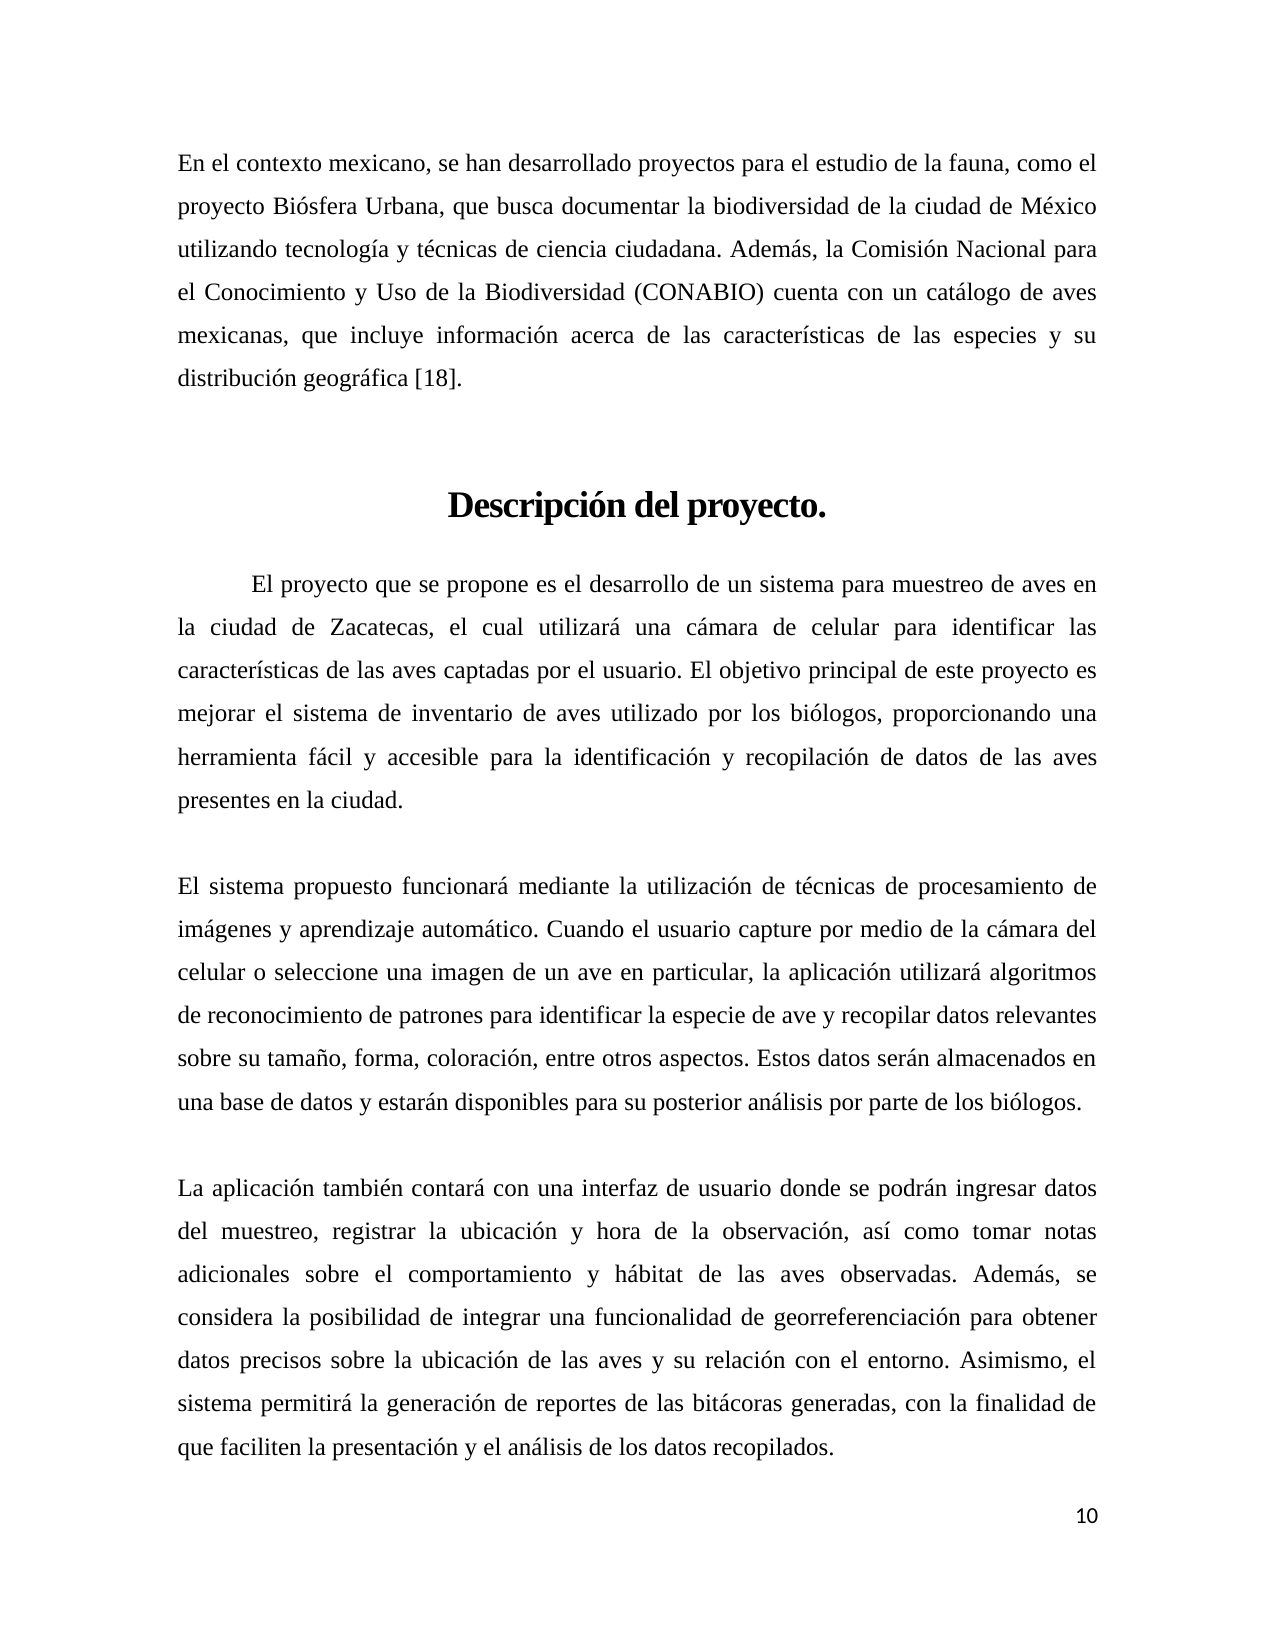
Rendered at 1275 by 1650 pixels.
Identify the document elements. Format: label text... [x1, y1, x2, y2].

title Descripción del proyecto. [177, 483, 1098, 526]
text La aplicación también contará con una interfaz de usuario donde se podrán ingresar datos del muestreo, registrar la ubicación y hora de la observación, así como tomar notas adicionales sobre el comportamiento y hábitat de las aves observadas. Además, se considera la posibilidad de integrar una funcionalidad de georreferenciación para obtener datos precisos sobre la ubicación de las aves y su relación con el entorno. Asimismo, el sistema permitirá la generación de reportes de las bitácoras generadas, con la finalidad de que faciliten la presentación y el análisis de los datos recopilados. [177, 1173, 1098, 1460]
text En el contexto mexicano, se han desarrollado proyectos para el estudio de la fauna, como el proyecto Biósfera Urbana, que busca documentar la biodiversidad de la ciudad de México utilizando tecnología y técnicas de ciencia ciudadana. Además, la Comisión Nacional para el Conocimiento y Uso de la Biodiversidad (CONABIO) cuenta con un catálogo de aves mexicanas, que incluye información acerca de las características de las especies y su distribución geográfica [18]. [177, 148, 1098, 392]
text El proyecto que se propone es el desarrollo de un sistema para muestreo de aves en la ciudad de Zacatecas, el cual utilizará una cámara de celular para identificar las características de las aves captadas por el usuario. El objetivo principal de este proyecto es mejorar el sistema de inventario de aves utilizado por los biólogos, proporcionando una herramienta fácil y accesible para la identificación y recopilación de datos de las aves presentes en la ciudad. [177, 569, 1098, 813]
text El sistema propuesto funcionará mediante la utilización de técnicas de procesamiento de imágenes y aprendizaje automático. Cuando el usuario capture por medio de la cámara del celular o seleccione una imagen de un ave en particular, la aplicación utilizará algoritmos de reconocimiento de patrones para identificar la especie de ave y recopilar datos relevantes sobre su tamaño, forma, coloración, entre otros aspectos. Estos datos serán almacenados en una base de datos y estarán disponibles para su posterior análisis por parte de los biólogos. [177, 871, 1098, 1115]
